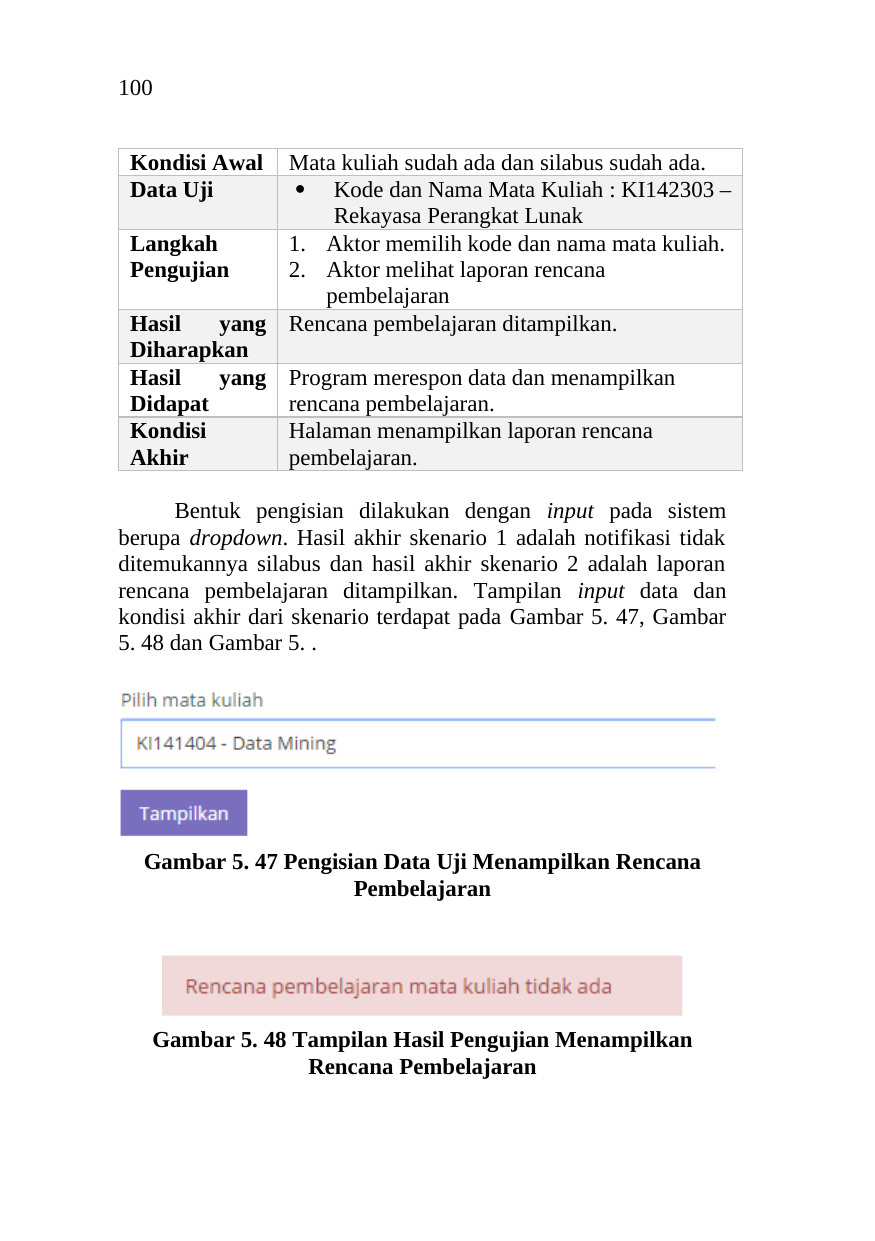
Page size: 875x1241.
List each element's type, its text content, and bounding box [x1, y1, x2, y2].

table_cell Program merespon data dan menampilkan rencana pembelajaran. [278, 364, 742, 416]
table_cell Kode dan Nama Mata Kuliah : KI142303 – Rekayasa Perangkat Lunak [278, 176, 742, 229]
picture [162, 948, 683, 1027]
text Bentuk pengisian dilakukan dengan input pada sistem berupa dropdown. Hasil akhir skenario 1 adalah notifikasi tidak ditemukannya silabus dan hasil akhir skenario 2 adalah laporan rencana pembelajaran ditampilkan. Tampilan input data dan kondisi akhir dari skenario terdapat pada Gambar 5. 47, Gambar 5. 48 dan Gambar 5. 49. [118, 498, 726, 656]
text Gambar 5. 47 Pengisian Data Uji Menampilkan Rencana Pembelajaran [118, 849, 726, 901]
table_cell Langkah Pengujian [119, 230, 277, 309]
table_cell Rencana pembelajaran ditampilkan. [278, 310, 742, 363]
table_cell Halaman menampilkan laporan rencana pembelajaran. [278, 418, 742, 470]
table_cell Kondisi Awal [119, 149, 277, 175]
table_cell Data Uji [119, 176, 277, 229]
table_cell Hasil yang Didapat [119, 364, 277, 416]
picture [118, 682, 727, 849]
table_cell Aktor memilih kode dan nama mata kuliah. Aktor melihat laporan rencana pembelajaran [278, 230, 742, 309]
table_cell Hasil yang Diharapkan [119, 310, 277, 363]
text Gambar 5. 48 Tampilan Hasil Pengujian Menampilkan Rencana Pembelajaran [118, 1026, 726, 1079]
table_cell Mata kuliah sudah ada dan silabus sudah ada. [278, 149, 742, 175]
table_cell Kondisi Akhir [119, 418, 277, 470]
